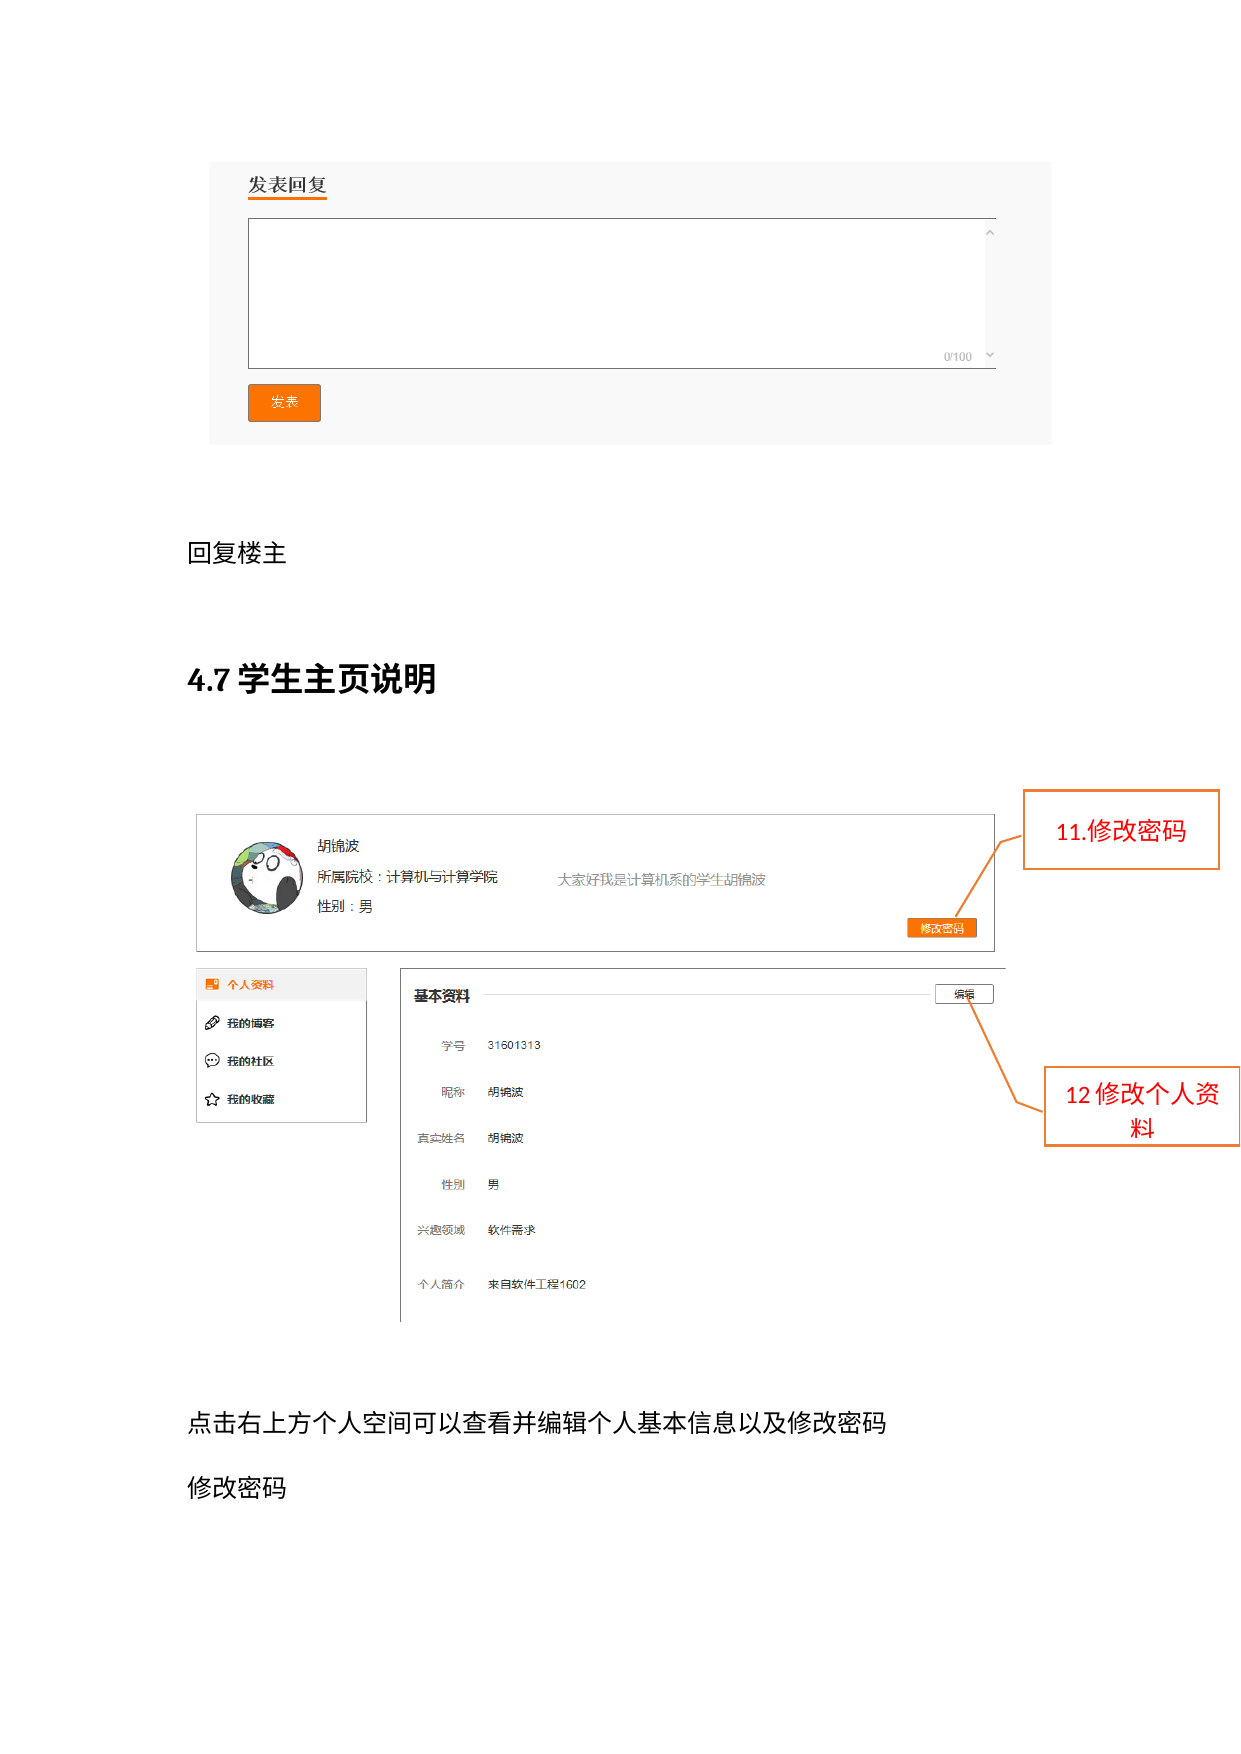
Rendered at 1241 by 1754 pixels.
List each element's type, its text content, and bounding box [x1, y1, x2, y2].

text 回复楼主 [187, 519, 1053, 584]
picture [187, 805, 1006, 1322]
text 点击右上方个人空间可以查看并编辑个人基本信息以及修改密码 [187, 1389, 1053, 1454]
picture [187, 162, 1052, 489]
text 修改密码 [187, 1454, 1053, 1519]
subtitle 4.7学生主页说明 [187, 644, 1053, 709]
